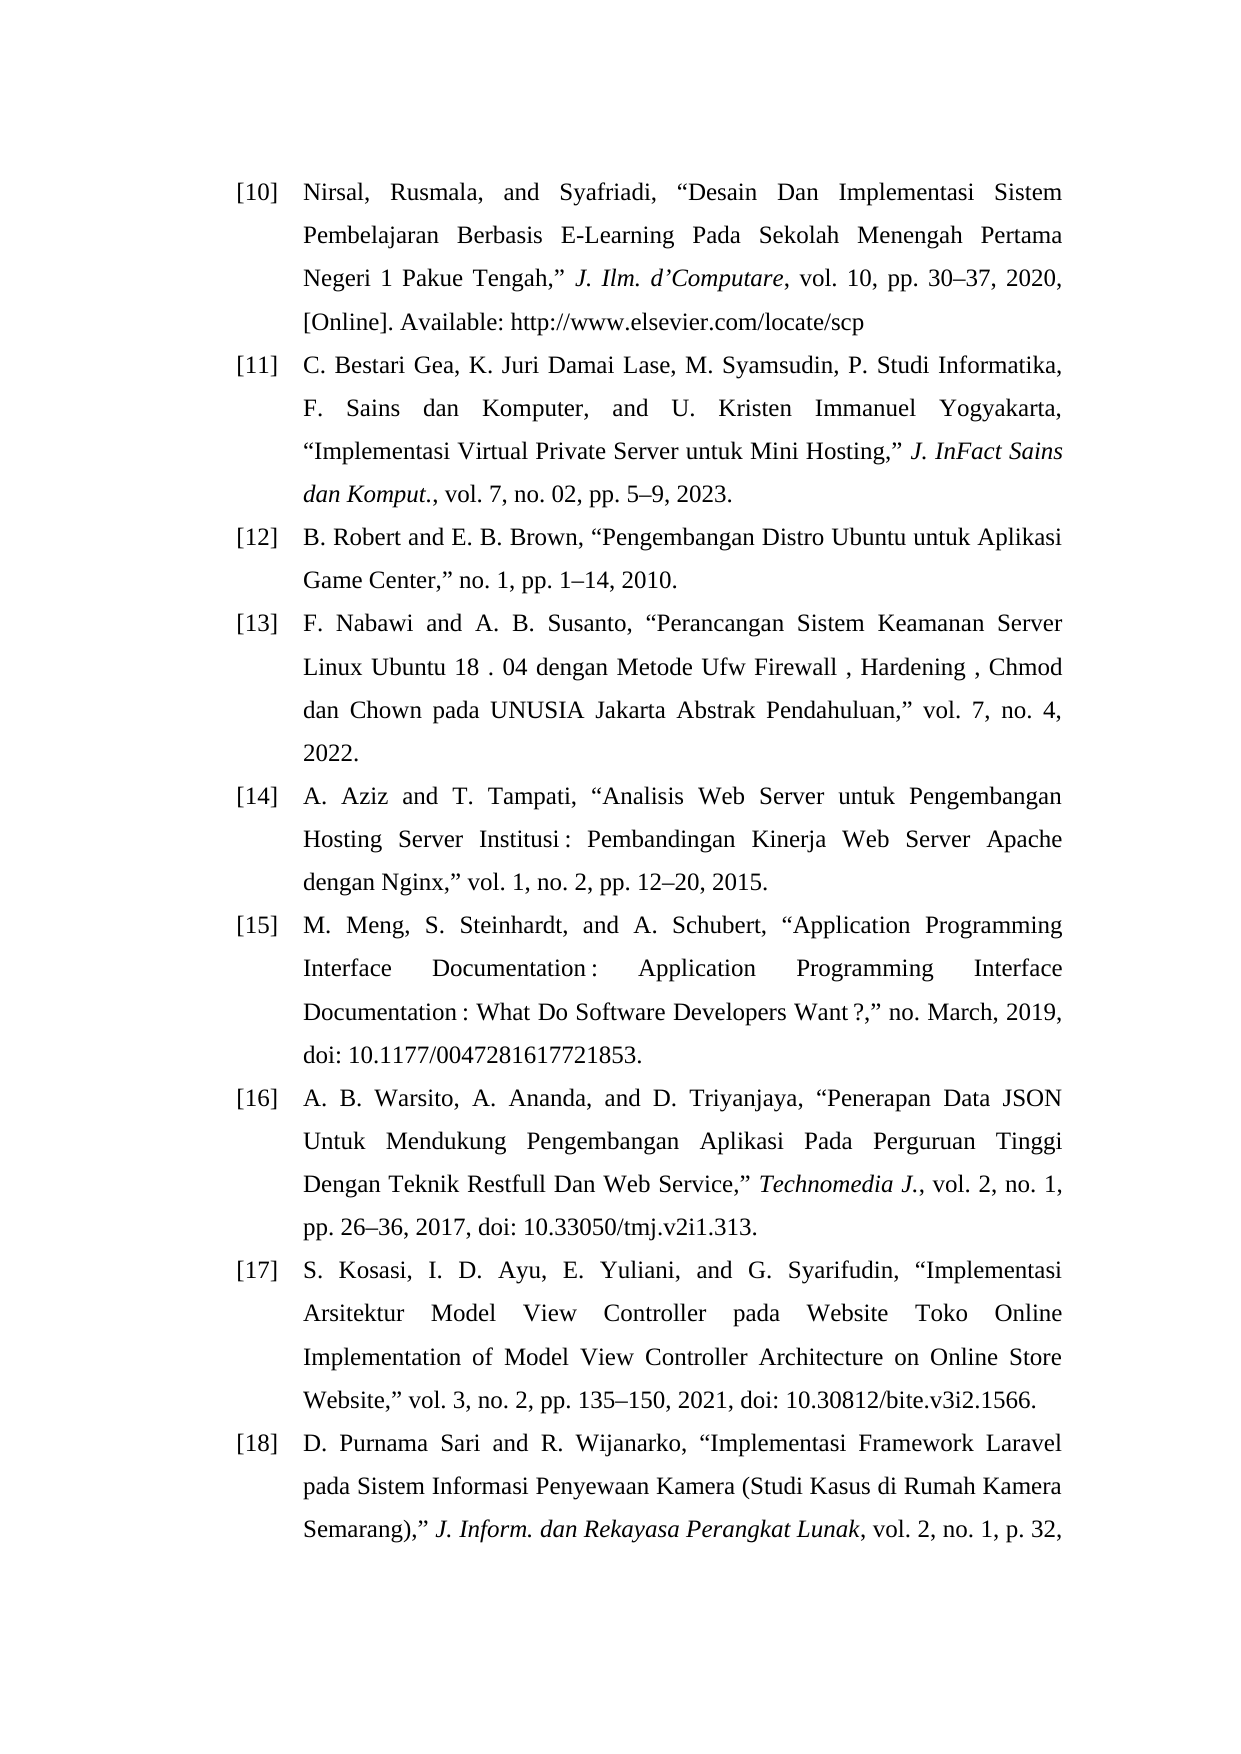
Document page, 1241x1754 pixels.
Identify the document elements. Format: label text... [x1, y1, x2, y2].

text [17] S. Kosasi, I. D. Ayu, E. Yuliani, and G. Syarifudin, “Implementasi Arsitektur Model View Controller pada Website Toko Online Implementation of Model View Controller Architecture on Online Store Website,” vol. 3, no. 2, pp. 135–150, 2021, doi: 10.30812/bite.v3i2.1566. [236, 1255, 1063, 1413]
text [16] A. B. Warsito, A. Ananda, and D. Triyanjaya, “Penerapan Data JSON Untuk Mendukung Pengembangan Aplikasi Pada Perguruan Tinggi Dengan Teknik Restfull Dan Web Service,” Technomedia J., vol. 2, no. 1, pp. 26–36, 2017, doi: 10.33050/tmj.v2i1.313. [236, 1083, 1063, 1241]
text [13] F. Nabawi and A. B. Susanto, “Perancangan Sistem Keamanan Server Linux Ubuntu 18 . 04 dengan Metode Ufw Firewall , Hardening , Chmod dan Chown pada UNUSIA Jakarta Abstrak Pendahuluan,” vol. 7, no. 4, 2022. [236, 608, 1063, 767]
text [10] Nirsal, Rusmala, and Syafriadi, “Desain Dan Implementasi Sistem Pembelajaran Berbasis E-Learning Pada Sekolah Menengah Pertama Negeri 1 Pakue Tengah,” J. Ilm. d’Computare, vol. 10, pp. 30–37, 2020, [Online]. Available: http://www.elsevier.com/locate/scp [236, 177, 1063, 335]
text [11] C. Bestari Gea, K. Juri Damai Lase, M. Syamsudin, P. Studi Informatika, F. Sains dan Komputer, and U. Kristen Immanuel Yogyakarta, “Implementasi Virtual Private Server untuk Mini Hosting,” J. InFact Sains dan Komput., vol. 7, no. 02, pp. 5–9, 2023. [236, 350, 1063, 508]
text [14] A. Aziz and T. Tampati, “Analisis Web Server untuk Pengembangan Hosting Server Institusi : Pembandingan Kinerja Web Server Apache dengan Nginx,” vol. 1, no. 2, pp. 12–20, 2015. [236, 781, 1063, 896]
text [236, 1428, 1063, 1543]
text [15] M. Meng, S. Steinhardt, and A. Schubert, “Application Programming Interface Documentation : Application Programming Interface Documentation : What Do Software Developers Want ?,” no. March, 2019, doi: 10.1177/0047281617721853. [236, 910, 1063, 1068]
text [12] B. Robert and E. B. Brown, “Pengembangan Distro Ubuntu untuk Aplikasi Game Center,” no. 1, pp. 1–14, 2010. [236, 522, 1063, 594]
